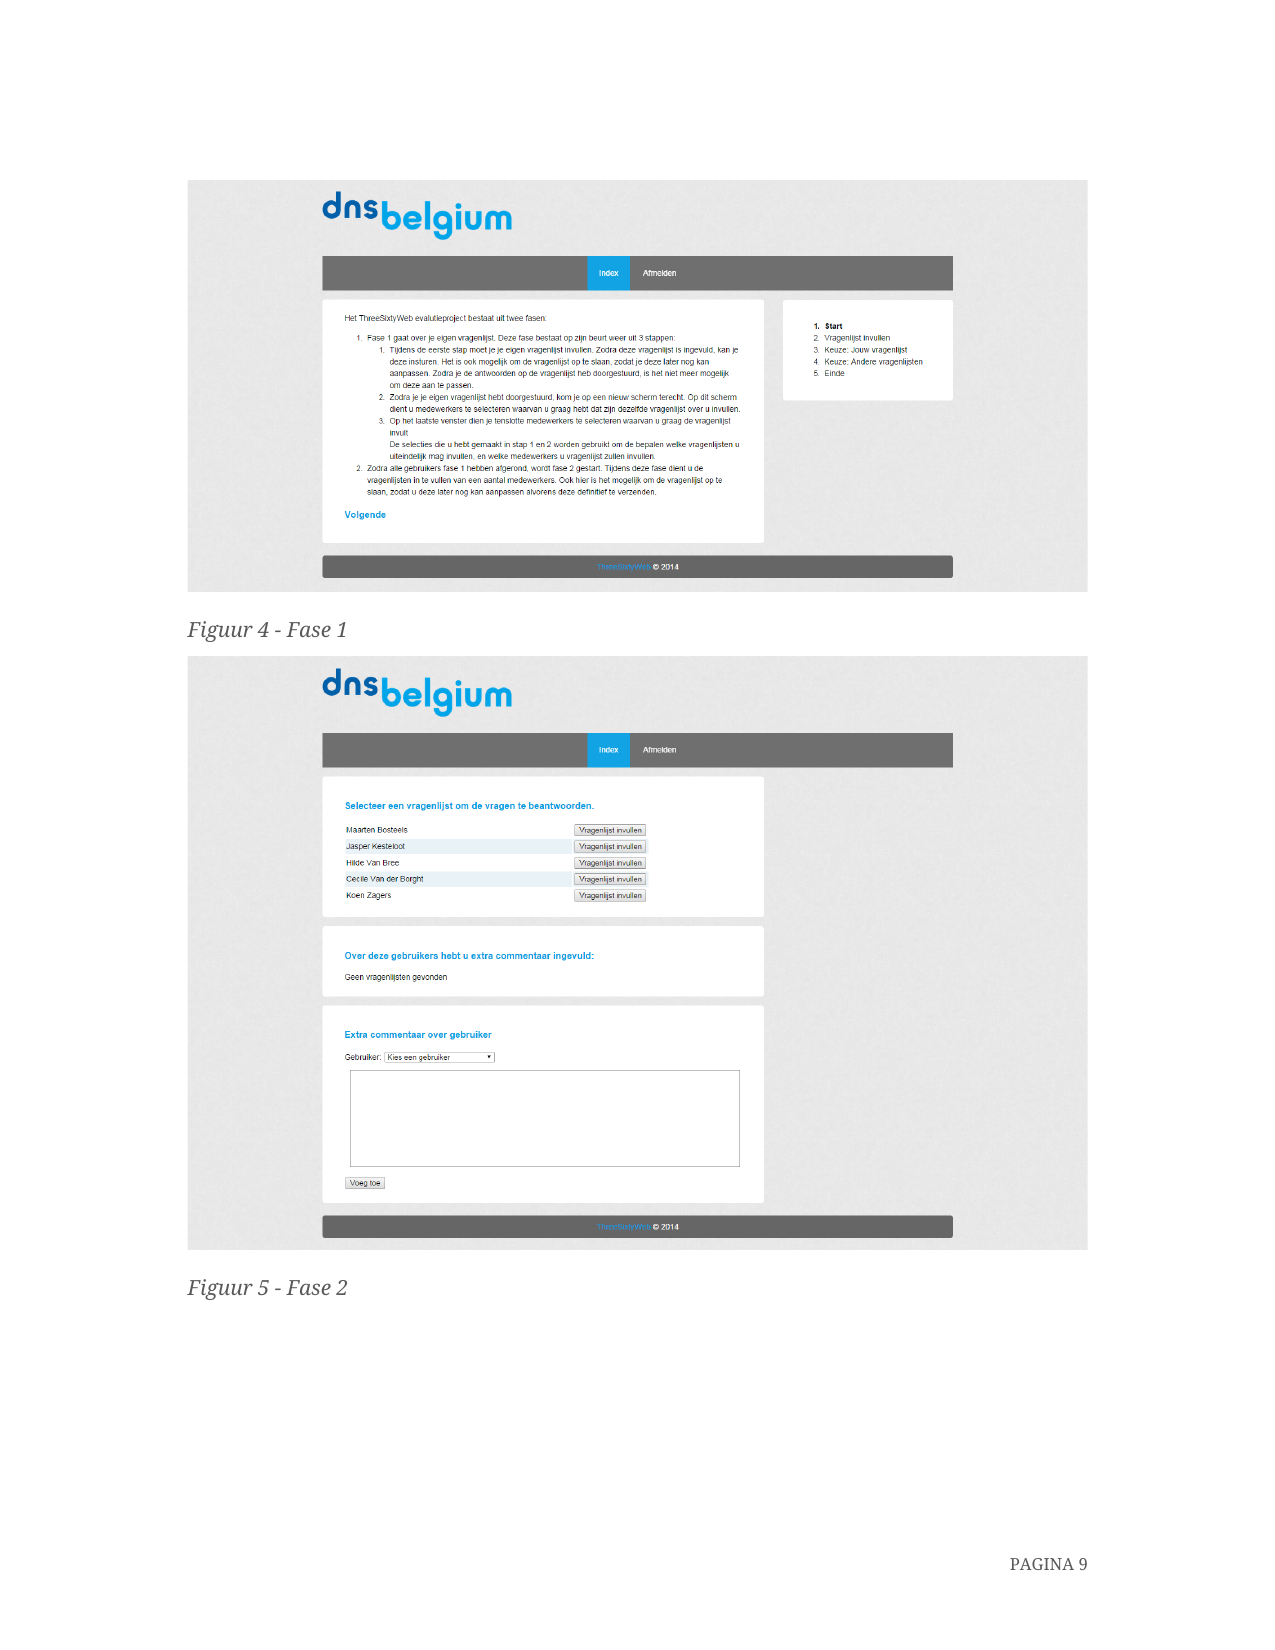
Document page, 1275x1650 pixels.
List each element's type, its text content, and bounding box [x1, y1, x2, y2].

picture [187, 656, 1088, 1250]
text Figuur 5 - Fase 2 [187, 1273, 1087, 1301]
text Figuur 4 - Fase 1 [187, 615, 1087, 644]
picture [187, 180, 1088, 592]
